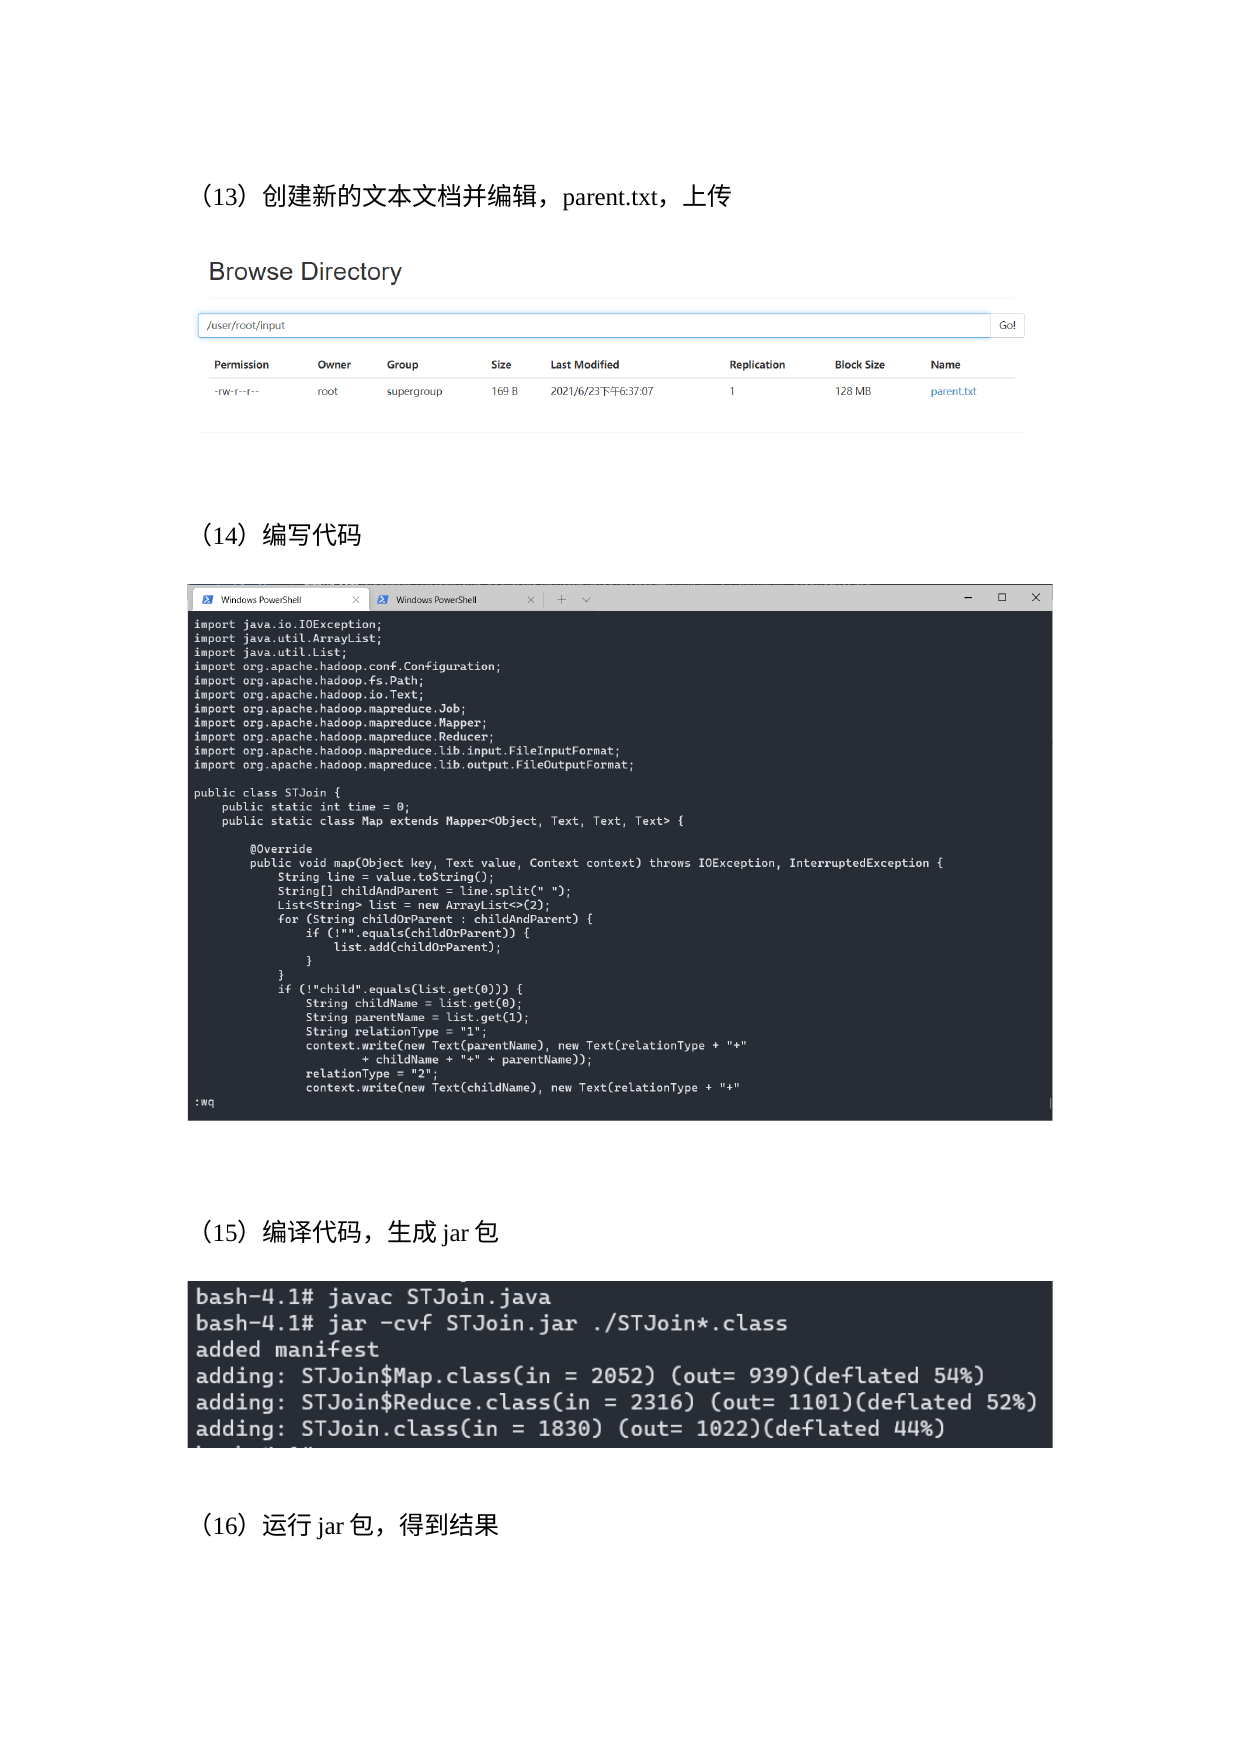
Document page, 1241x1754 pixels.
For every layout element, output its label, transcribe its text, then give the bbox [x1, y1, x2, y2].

text （13）创建新的文本文档并编辑，parent.txt，上传 [187, 162, 1053, 227]
text （16）运行jar包，得到结果 [187, 1491, 1053, 1556]
text （14）编写代码 [187, 501, 1053, 566]
picture [187, 584, 1053, 1121]
picture [187, 245, 1053, 435]
text （15）编译代码，生成jar包 [187, 1198, 1053, 1263]
picture [187, 1281, 1053, 1448]
